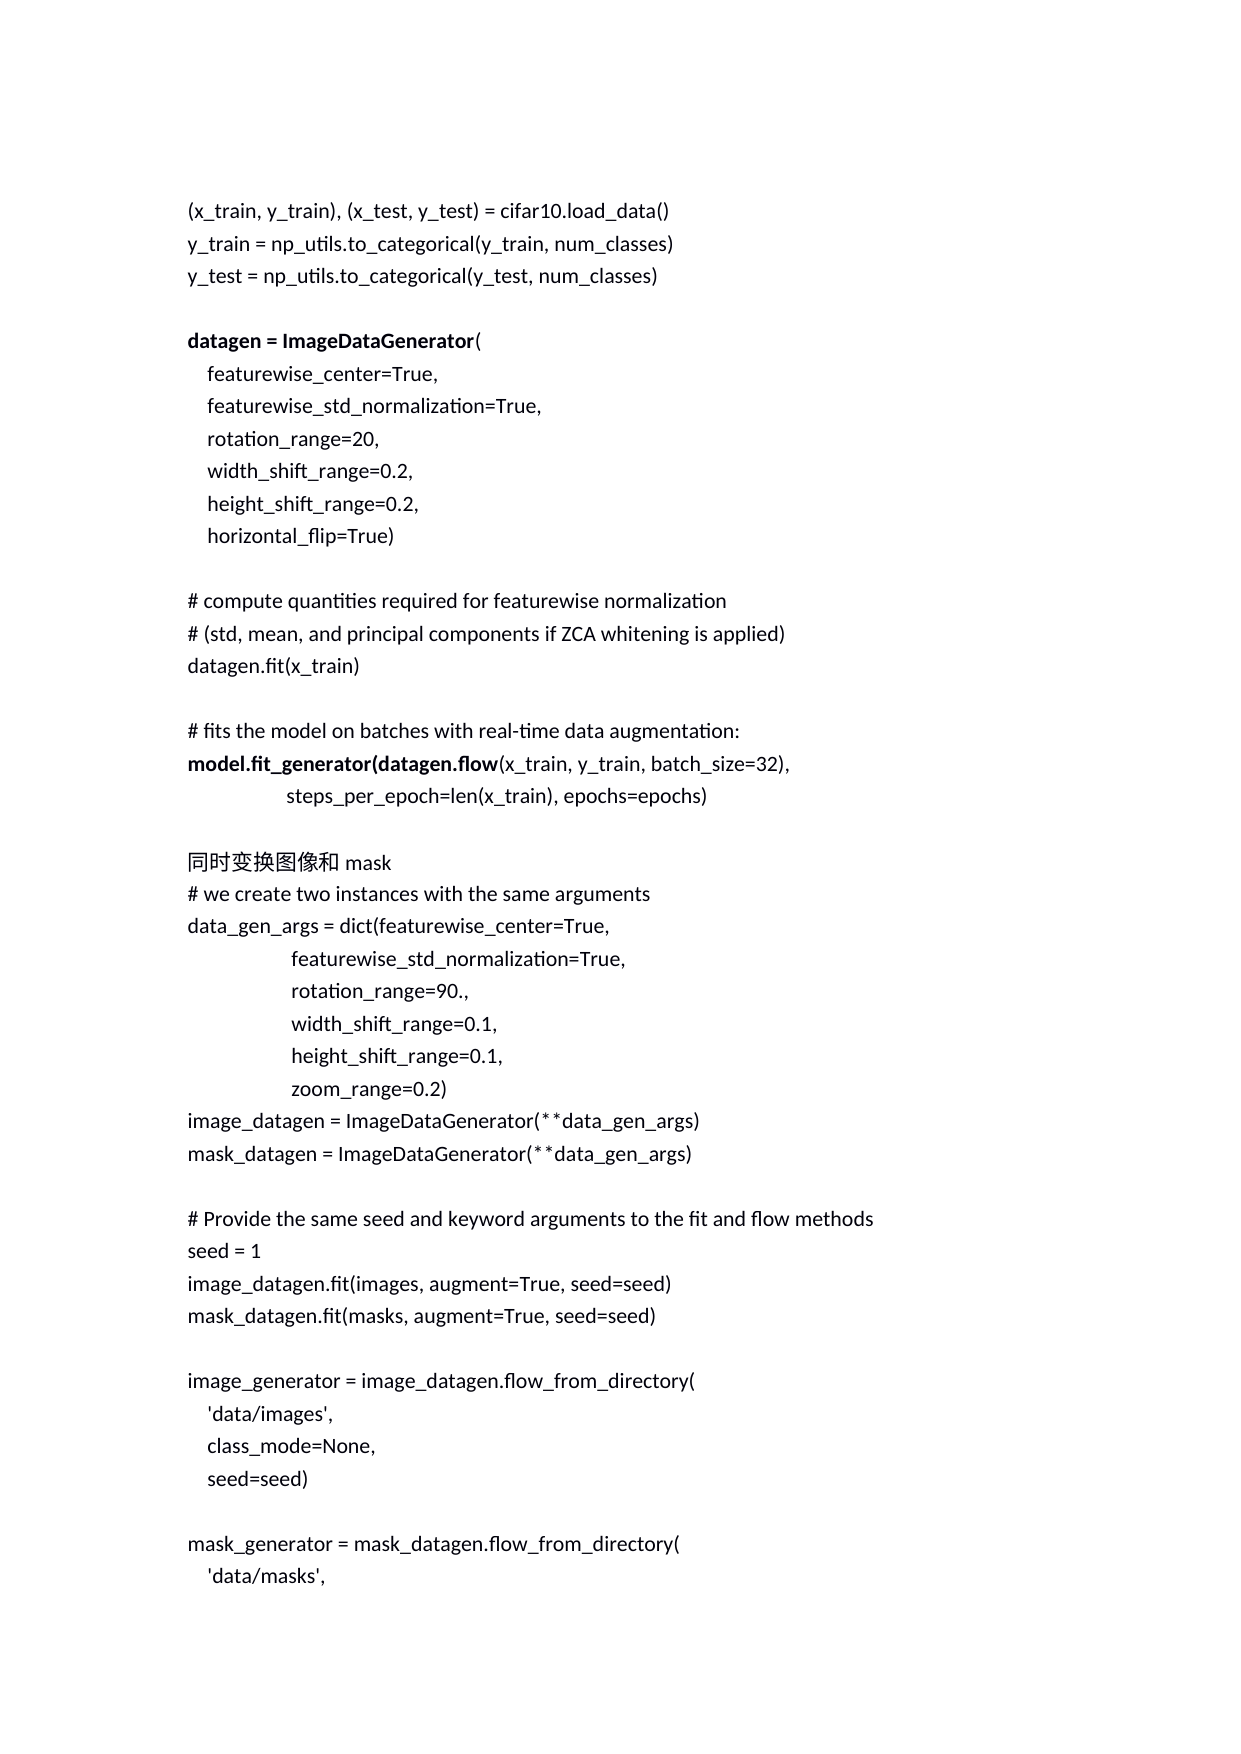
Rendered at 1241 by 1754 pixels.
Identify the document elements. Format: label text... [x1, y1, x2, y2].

text mask_datagen = ImageDataGenerator(**data_gen_args) [187, 1137, 1053, 1169]
text # fits the model on batches with real-time data augmentation: [187, 714, 1053, 747]
text height_shift_range=0.2, [187, 487, 1053, 519]
text seed = 1 [187, 1234, 1053, 1267]
text 'data/masks', [187, 1559, 1053, 1592]
text rotation_range=20, [187, 422, 1053, 454]
text datagen = ImageDataGenerator( [187, 324, 1053, 357]
text image_generator = image_datagen.flow_from_directory( [187, 1364, 1053, 1397]
text # Provide the same seed and keyword arguments to the fit and flow methods [187, 1202, 1053, 1234]
text 'data/images', [187, 1397, 1053, 1429]
text model.fit_generator(datagen.flow(x_train, y_train, batch_size=32), [187, 747, 1053, 779]
text class_mode=None, [187, 1429, 1053, 1462]
text seed=seed) [187, 1462, 1053, 1494]
text data_gen_args = dict(featurewise_center=True, [187, 909, 1053, 942]
text 同时变换图像和mask [187, 844, 1053, 877]
text rotation_range=90., [187, 974, 1053, 1007]
text featurewise_center=True, [187, 357, 1053, 389]
text width_shift_range=0.1, [187, 1007, 1053, 1039]
text featurewise_std_normalization=True, [187, 389, 1053, 422]
text steps_per_epoch=len(x_train), epochs=epochs) [187, 779, 1053, 812]
text horizontal_flip=True) [187, 519, 1053, 552]
text datagen.fit(x_train) [187, 649, 1053, 682]
text mask_datagen.fit(masks, augment=True, seed=seed) [187, 1299, 1053, 1332]
text featurewise_std_normalization=True, [187, 942, 1053, 974]
text mask_generator = mask_datagen.flow_from_directory( [187, 1527, 1053, 1559]
text zoom_range=0.2) [187, 1072, 1053, 1104]
text y_train = np_utils.to_categorical(y_train, num_classes) [187, 227, 1053, 259]
text # (std, mean, and principal components if ZCA whitening is applied) [187, 617, 1053, 649]
text # compute quantities required for featurewise normalization [187, 584, 1053, 617]
text (x_train, y_train), (x_test, y_test) = cifar10.load_data() [187, 194, 1053, 227]
text image_datagen.fit(images, augment=True, seed=seed) [187, 1267, 1053, 1299]
text image_datagen = ImageDataGenerator(**data_gen_args) [187, 1104, 1053, 1137]
text y_test = np_utils.to_categorical(y_test, num_classes) [187, 259, 1053, 292]
text width_shift_range=0.2, [187, 454, 1053, 487]
text height_shift_range=0.1, [187, 1039, 1053, 1072]
text # we create two instances with the same arguments [187, 877, 1053, 909]
